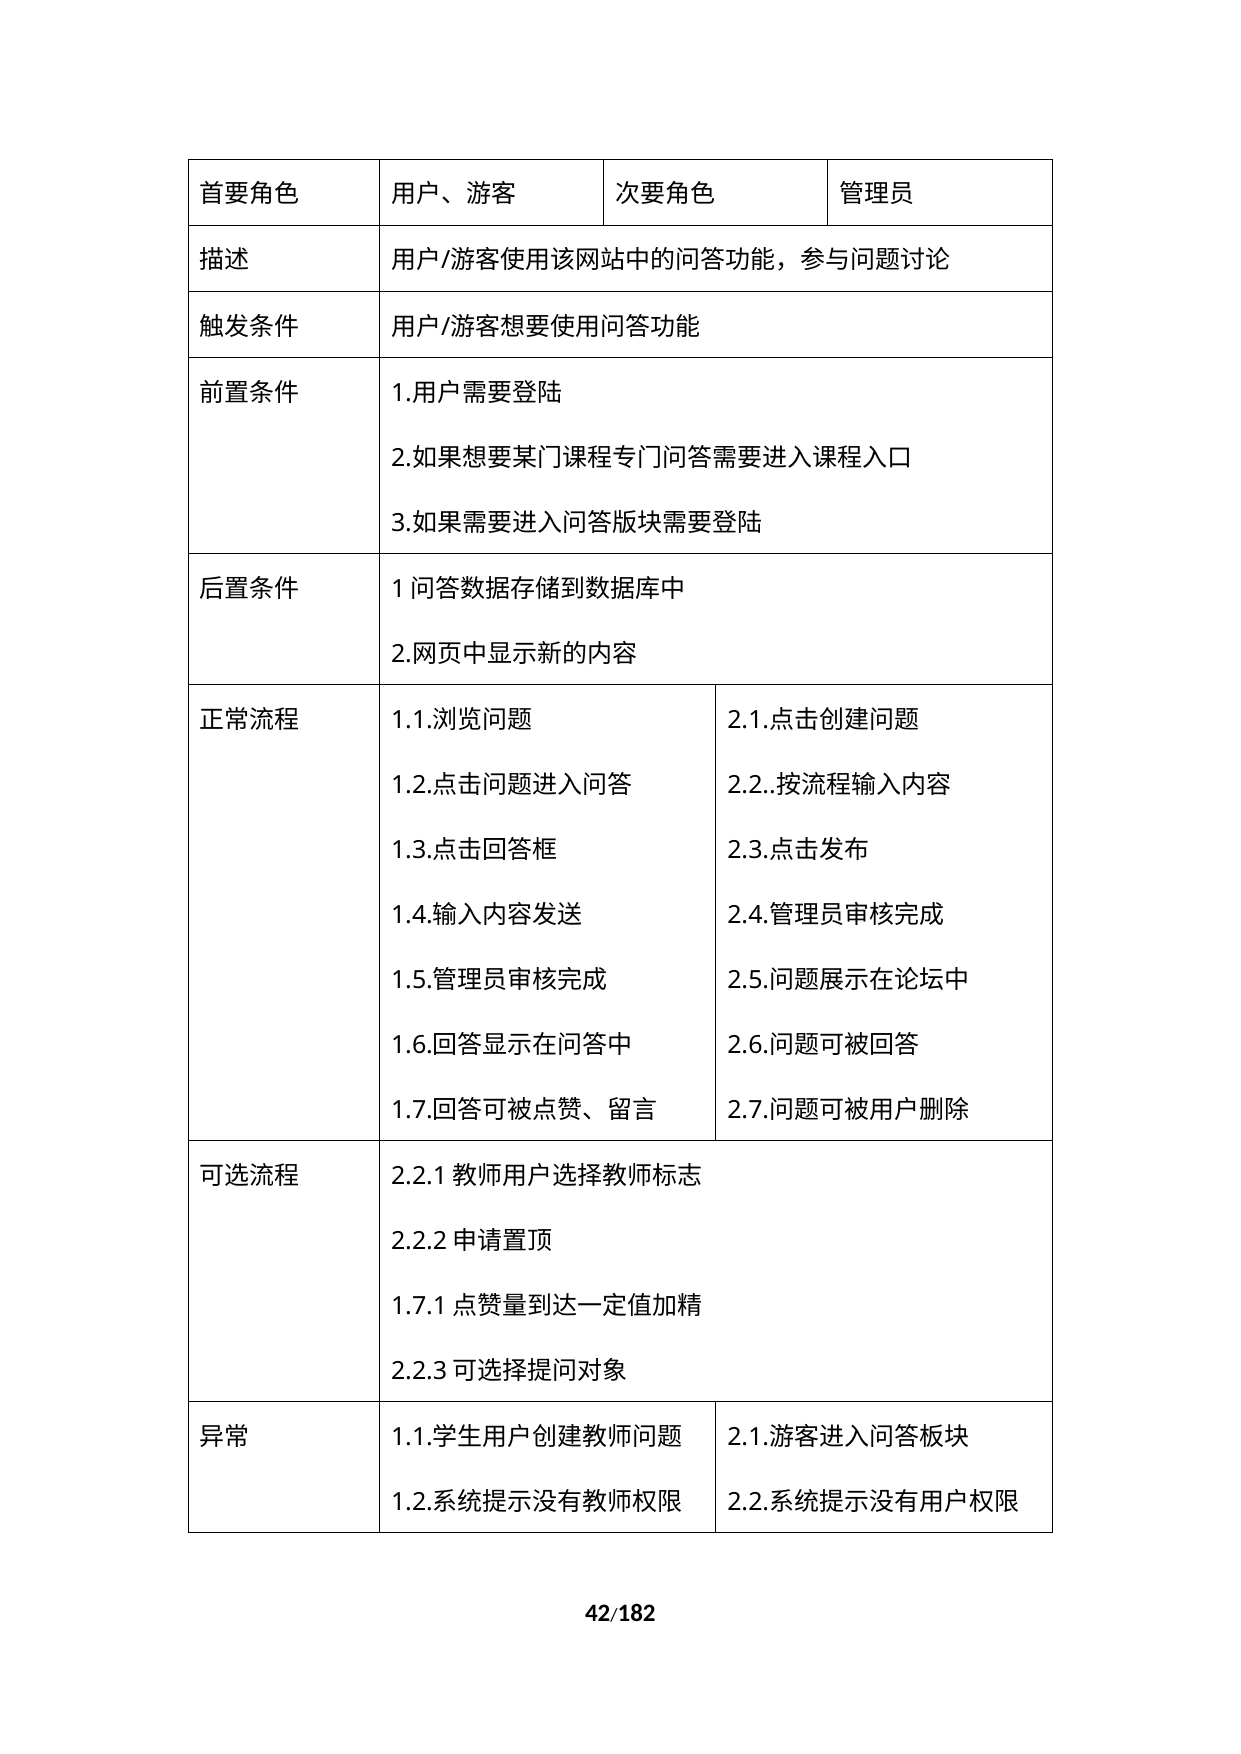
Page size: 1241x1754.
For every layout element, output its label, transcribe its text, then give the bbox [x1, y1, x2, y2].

table_cell 2.1.游客进入问答板块 2.2.系统提示没有用户权限 [716, 1402, 1052, 1532]
table_cell 用户/游客使用该网站中的问答功能，参与问题讨论 [380, 226, 1052, 291]
table_cell 用户、游客 [380, 160, 603, 224]
table_cell 次要角色 [604, 160, 827, 224]
table_cell 管理员 [828, 160, 1052, 224]
table_cell 异常 [189, 1402, 379, 1532]
table_cell 2.1.点击创建问题 2.2..按流程输入内容 2.3.点击发布 2.4.管理员审核完成 2.5.问题展示在论坛中 2.6.问题可被回答 2.7.问题可被用户删除 [716, 685, 1052, 1140]
table_cell 1.1.学生用户创建教师问题 1.2.系统提示没有教师权限 [380, 1402, 715, 1532]
table_cell 用户/游客想要使用问答功能 [380, 292, 1052, 357]
table_cell 描述 [189, 226, 379, 291]
table_cell 前置条件 [189, 358, 379, 553]
table_cell 2.2.1教师用户选择教师标志 2.2.2申请置顶 1.7.1点赞量到达一定值加精 2.2.3可选择提问对象 [380, 1141, 1052, 1401]
table_cell 1问答数据存储到数据库中 2.网页中显示新的内容 [380, 554, 1052, 684]
table_cell 首要角色 [189, 160, 379, 224]
table_cell 后置条件 [189, 554, 379, 684]
table_cell 1.用户需要登陆 2.如果想要某门课程专门问答需要进入课程入口 3.如果需要进入问答版块需要登陆 [380, 358, 1052, 553]
table_cell 可选流程 [189, 1141, 379, 1401]
table_cell 1.1.浏览问题 1.2.点击问题进入问答 1.3.点击回答框 1.4.输入内容发送 1.5.管理员审核完成 1.6.回答显示在问答中 1.7.回答可被点赞、留言 [380, 685, 715, 1140]
table_cell 正常流程 [189, 685, 379, 1140]
table_cell 触发条件 [189, 292, 379, 357]
